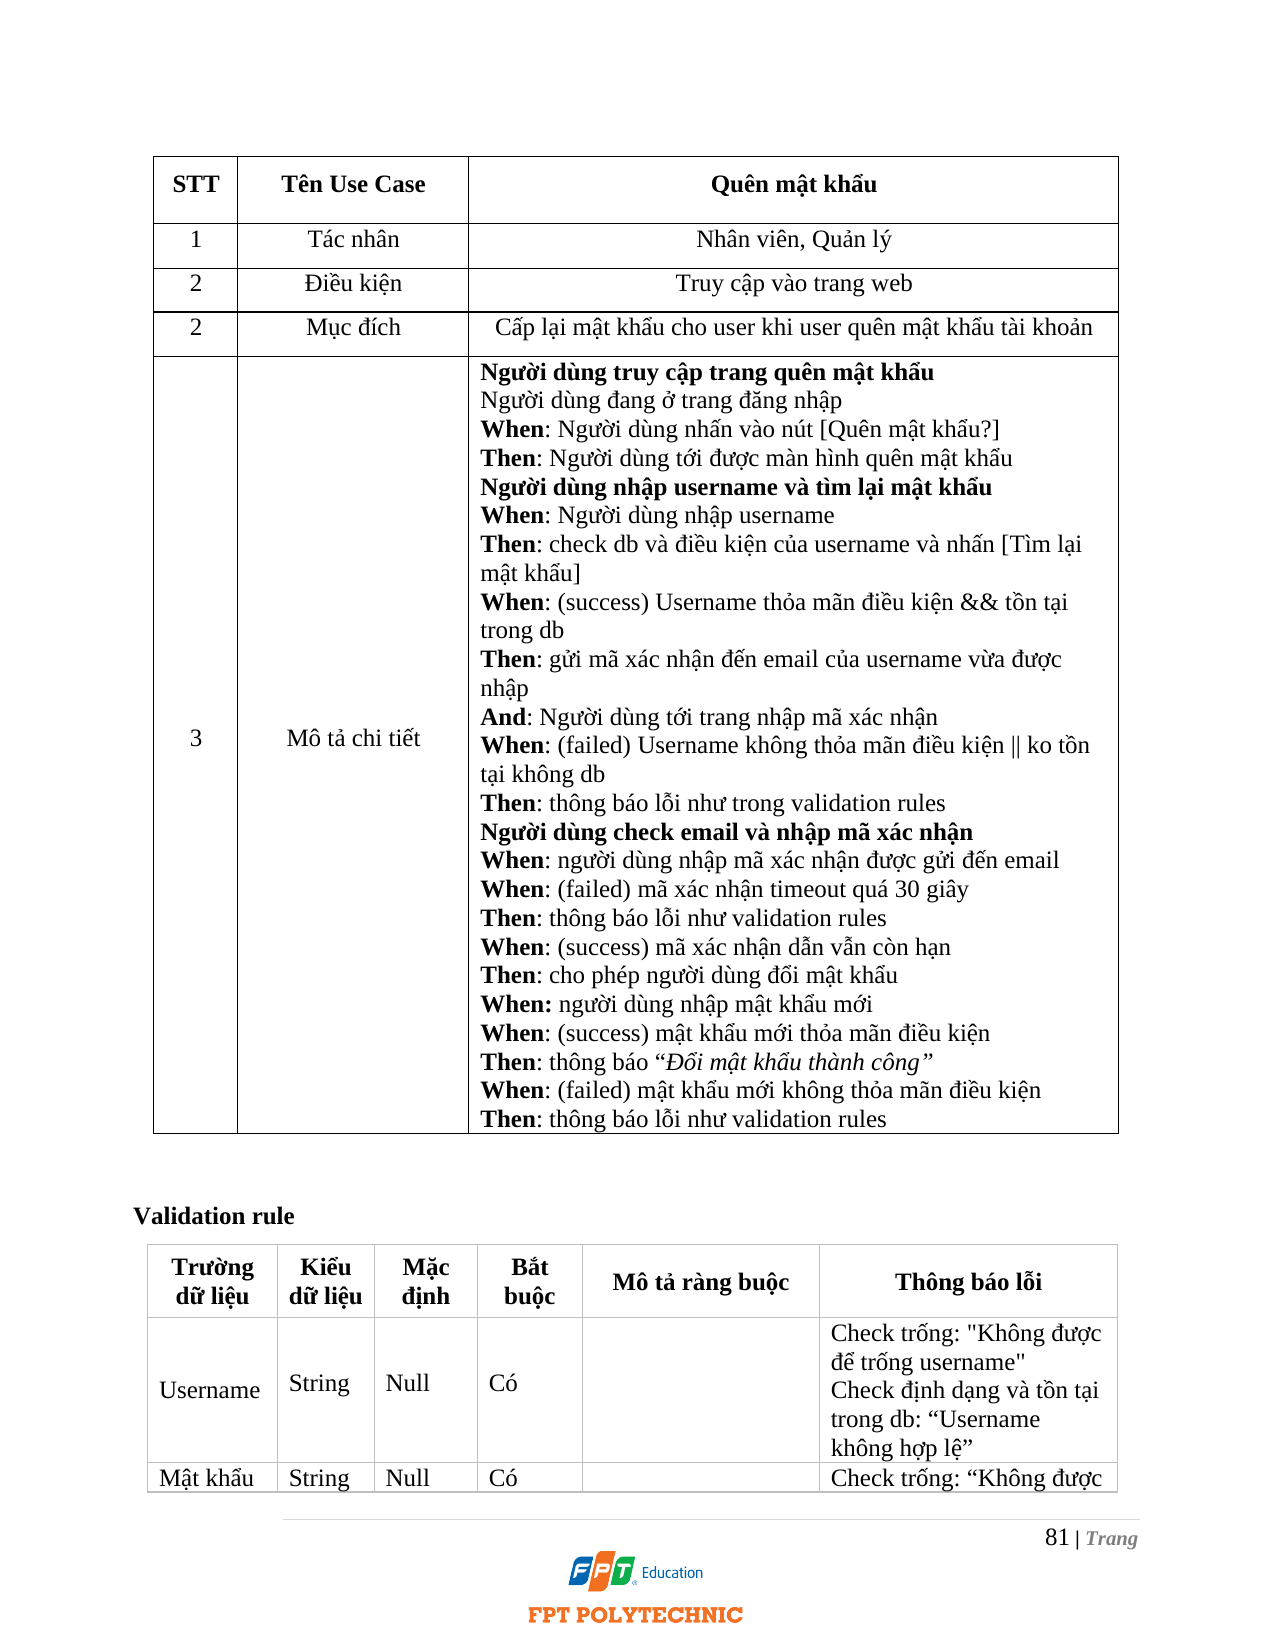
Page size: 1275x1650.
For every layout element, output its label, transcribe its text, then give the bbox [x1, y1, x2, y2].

table_cell Có [478, 1463, 582, 1491]
table_header Mặc định [375, 1245, 477, 1317]
table_header Bắt buộc [478, 1245, 582, 1317]
table_cell String [278, 1318, 374, 1462]
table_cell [820, 1463, 1117, 1491]
table_cell Null [375, 1318, 477, 1462]
table_cell 3 [154, 357, 237, 1133]
table_cell Có [478, 1318, 582, 1462]
table_cell [583, 1318, 819, 1462]
table_header Mô tả ràng buộc [583, 1245, 819, 1317]
table_header Thông báo lỗi [820, 1245, 1117, 1317]
table_cell 2 [154, 269, 237, 311]
table_header STT [154, 157, 237, 223]
table_cell Check trống: "Không được để trống username" Check định dạng và tồn tại trong db: “Username không hợp lệ” [820, 1318, 1117, 1462]
table_cell Nhân viên, Quản lý [469, 224, 1118, 267]
table_header Tên Use Case [238, 157, 468, 223]
table_cell 2 [154, 313, 237, 356]
table_header Kiểu dữ liệu [278, 1245, 374, 1317]
table_cell Mật khẩu [148, 1463, 277, 1491]
table_cell [583, 1463, 819, 1491]
table_cell Mô tả chi tiết [238, 357, 468, 1133]
table_cell String [278, 1463, 374, 1491]
table_cell Mục đích [238, 313, 468, 356]
table_cell Truy cập vào trang web [469, 269, 1118, 311]
table_cell Null [375, 1463, 477, 1491]
table_header Trường dữ liệu [148, 1245, 277, 1317]
table_cell Cấp lại mật khẩu cho user khi user quên mật khẩu tài khoản [469, 313, 1118, 356]
table_cell Điều kiện [238, 269, 468, 311]
table_cell Người dùng truy cập trang quên mật khẩu Người dùng đang ở trang đăng nhập When: Người dùng nhấn vào nút [Quên mật khẩu?] Then: Người dùng tới được màn hình quên mật khẩu Người dùng nhập username và tìm lại mật khẩu When: Người dùng nhập username Then: check db và điều kiện của username và nhấn [Tìm lại mật khẩu] When: (success) Username thỏa mãn điều kiện && tồn tại trong db Then: gửi mã xác nhận đến email của username vừa được nhập And: Người dùng tới trang nhập mã xác nhận When: (failed) Username không thỏa mãn điều kiện || ko tồn tại không db Then: thông báo lỗi như trong validation rules Người dùng check email và nhập mã xác nhận When: người dùng nhập mã xác nhận được gửi đến email When: (failed) mã xác nhận timeout quá 30 giây Then: thông báo lỗi như validation rules When: (success) mã xác nhận dẫn vẫn còn hạn Then: cho phép người dùng đổi mật khẩu When: người dùng nhập mật khẩu mới When: (success) mật khẩu mới thỏa mãn điều kiện Then: thông báo “Đổi mật khẩu thành công” When: (failed) mật khẩu mới không thỏa mãn điều kiện Then: thông báo lỗi như validation rules [469, 357, 1118, 1133]
picture [528, 1551, 743, 1623]
text Validation rule [133, 1201, 1140, 1230]
table_cell 1 [154, 224, 237, 267]
table_header Quên mật khẩu [469, 157, 1118, 223]
table_cell Tác nhân [238, 224, 468, 267]
table_cell Username [148, 1318, 277, 1462]
